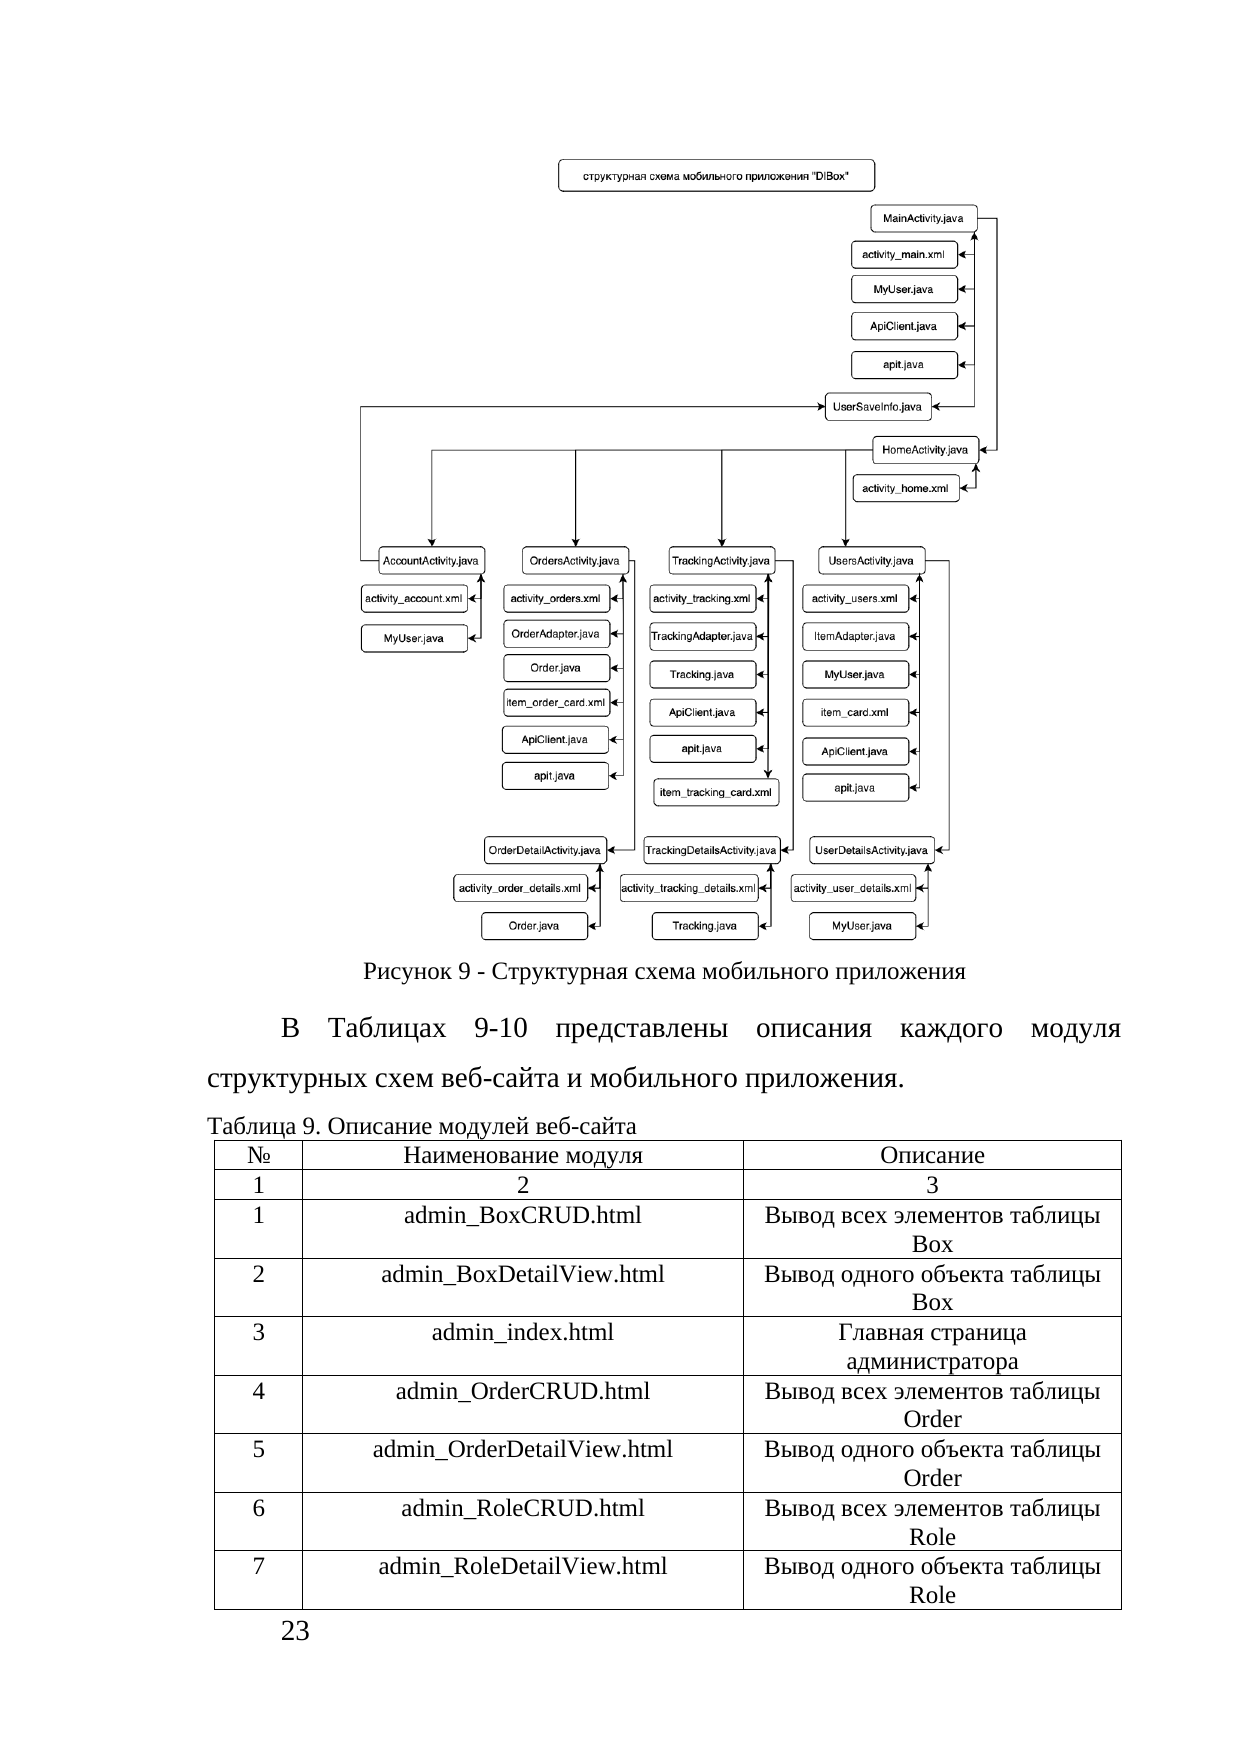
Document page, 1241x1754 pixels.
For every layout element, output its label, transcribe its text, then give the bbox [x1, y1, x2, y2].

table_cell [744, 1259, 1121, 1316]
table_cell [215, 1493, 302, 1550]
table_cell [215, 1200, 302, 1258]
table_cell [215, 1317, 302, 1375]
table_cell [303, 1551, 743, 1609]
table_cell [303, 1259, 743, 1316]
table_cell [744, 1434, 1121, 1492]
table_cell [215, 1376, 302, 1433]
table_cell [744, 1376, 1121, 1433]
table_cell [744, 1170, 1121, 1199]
text Таблица 9. Описание модулей веб-сайта [207, 1111, 1122, 1139]
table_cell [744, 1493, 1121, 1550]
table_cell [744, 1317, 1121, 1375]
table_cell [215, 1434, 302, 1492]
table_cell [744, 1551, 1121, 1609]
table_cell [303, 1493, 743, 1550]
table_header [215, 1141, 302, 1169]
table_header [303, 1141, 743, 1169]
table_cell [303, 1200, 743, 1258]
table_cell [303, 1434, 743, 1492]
text В Таблицах 9-10 представлены описания каждого модуля структурных схем веб-сайта и мобильного приложения. [207, 1010, 1122, 1094]
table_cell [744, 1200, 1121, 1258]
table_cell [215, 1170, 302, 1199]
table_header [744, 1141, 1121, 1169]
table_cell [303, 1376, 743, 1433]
picture [312, 147, 1017, 957]
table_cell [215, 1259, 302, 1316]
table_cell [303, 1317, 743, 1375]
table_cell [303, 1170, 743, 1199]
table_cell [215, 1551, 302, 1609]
